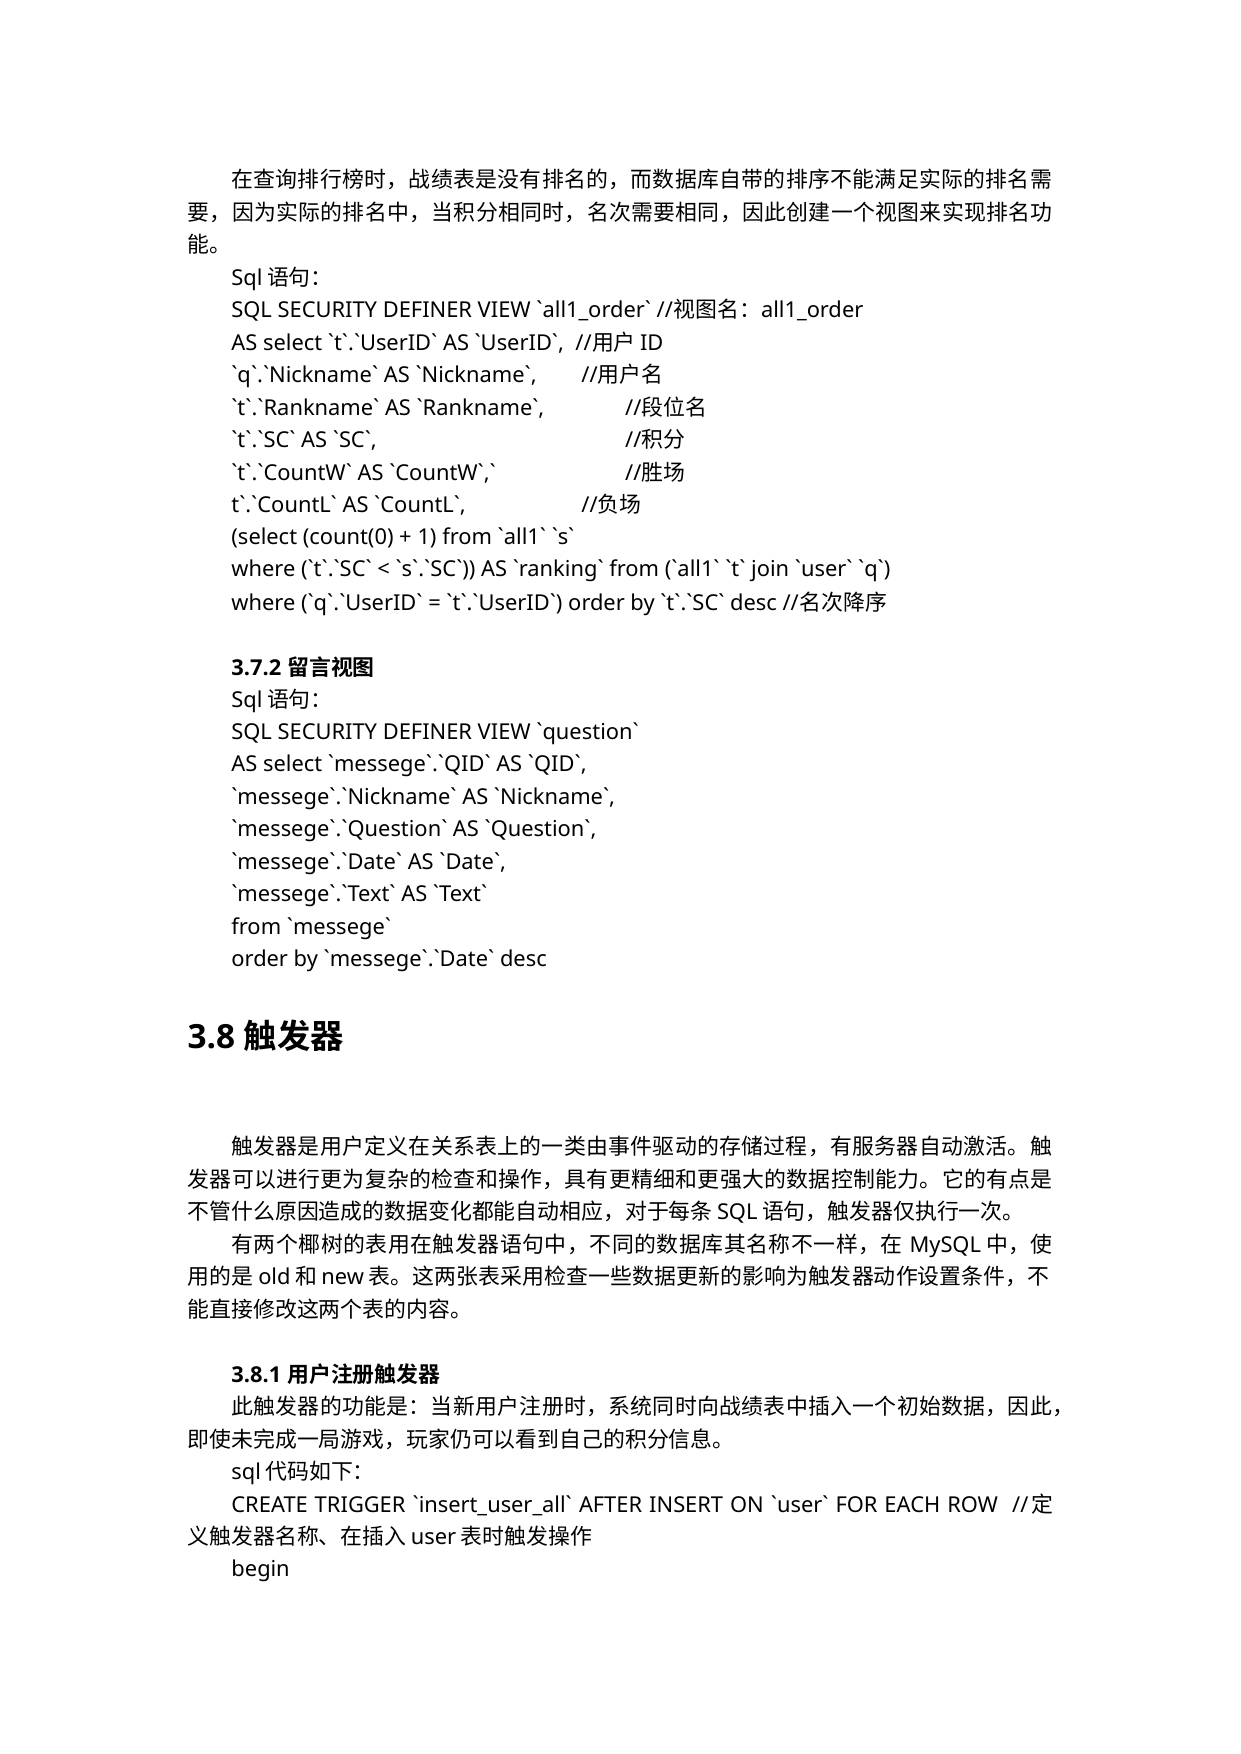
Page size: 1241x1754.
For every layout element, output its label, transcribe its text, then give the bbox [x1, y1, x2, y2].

text `messege`.`Text` AS `Text` [187, 877, 1053, 909]
text 在查询排行榜时，战绩表是没有排名的，而数据库自带的排序不能满足实际的排名需要，因为实际的排名中，当积分相同时，名次需要相同，因此创建一个视图来实现排名功能。 [187, 162, 1053, 259]
text AS select `messege`.`QID` AS `QID`, [187, 747, 1053, 779]
text (select (count(0) + 1) from `all1` `s` [187, 519, 1053, 552]
text Sql语句： [187, 259, 1053, 292]
subtitle 3.8 触发器 [187, 1002, 1053, 1067]
text sql代码如下： [187, 1454, 1053, 1486]
text `t`.`SC` AS `SC`, //积分 [187, 422, 1053, 454]
text `q`.`Nickname` AS `Nickname`, //用户名 [187, 357, 1053, 389]
text `messege`.`Question` AS `Question`, [187, 812, 1053, 844]
text 3.7.2 留言视图 [187, 649, 1053, 682]
text where (`t`.`SC` < `s`.`SC`)) AS `ranking` from (`all1` `t` join `user` `q`) [187, 552, 1053, 584]
text `t`.`Rankname` AS `Rankname`, //段位名 [187, 389, 1053, 422]
text from `messege` [187, 909, 1053, 942]
text `t`.`CountW` AS `CountW`,` //胜场 [187, 454, 1053, 487]
text CREATE TRIGGER `insert_user_all` AFTER INSERT ON `user` FOR EACH ROW //定义触发器名称、在插入user表时触发操作 [187, 1486, 1053, 1551]
text 3.8.1 用户注册触发器 [187, 1356, 1053, 1389]
text 触发器是用户定义在关系表上的一类由事件驱动的存储过程，有服务器自动激活。触发器可以进行更为复杂的检查和操作，具有更精细和更强大的数据控制能力。它的有点是不管什么原因造成的数据变化都能自动相应，对于每条SQL语句，触发器仅执行一次。 [187, 1129, 1053, 1226]
text 此触发器的功能是：当新用户注册时，系统同时向战绩表中插入一个初始数据，因此，即使未完成一局游戏，玩家仍可以看到自己的积分信息。 [187, 1389, 1053, 1454]
text Sql语句： [187, 682, 1053, 714]
text `messege`.`Date` AS `Date`, [187, 844, 1053, 877]
text where (`q`.`UserID` = `t`.`UserID`) order by `t`.`SC` desc //名次降序 [187, 584, 1053, 617]
text order by `messege`.`Date` desc [187, 942, 1053, 974]
text SQL SECURITY DEFINER VIEW `all1_order` //视图名：all1_order [187, 292, 1053, 324]
text AS select `t`.`UserID` AS `UserID`, //用户ID [187, 324, 1053, 357]
text 有两个椰树的表用在触发器语句中，不同的数据库其名称不一样，在MySQL中，使用的是old和new表。这两张表采用检查一些数据更新的影响为触发器动作设置条件，不能直接修改这两个表的内容。 [187, 1226, 1053, 1324]
text t`.`CountL` AS `CountL`, //负场 [187, 487, 1053, 519]
text `messege`.`Nickname` AS `Nickname`, [187, 779, 1053, 812]
text begin [187, 1551, 1053, 1584]
text SQL SECURITY DEFINER VIEW `question` [187, 714, 1053, 747]
